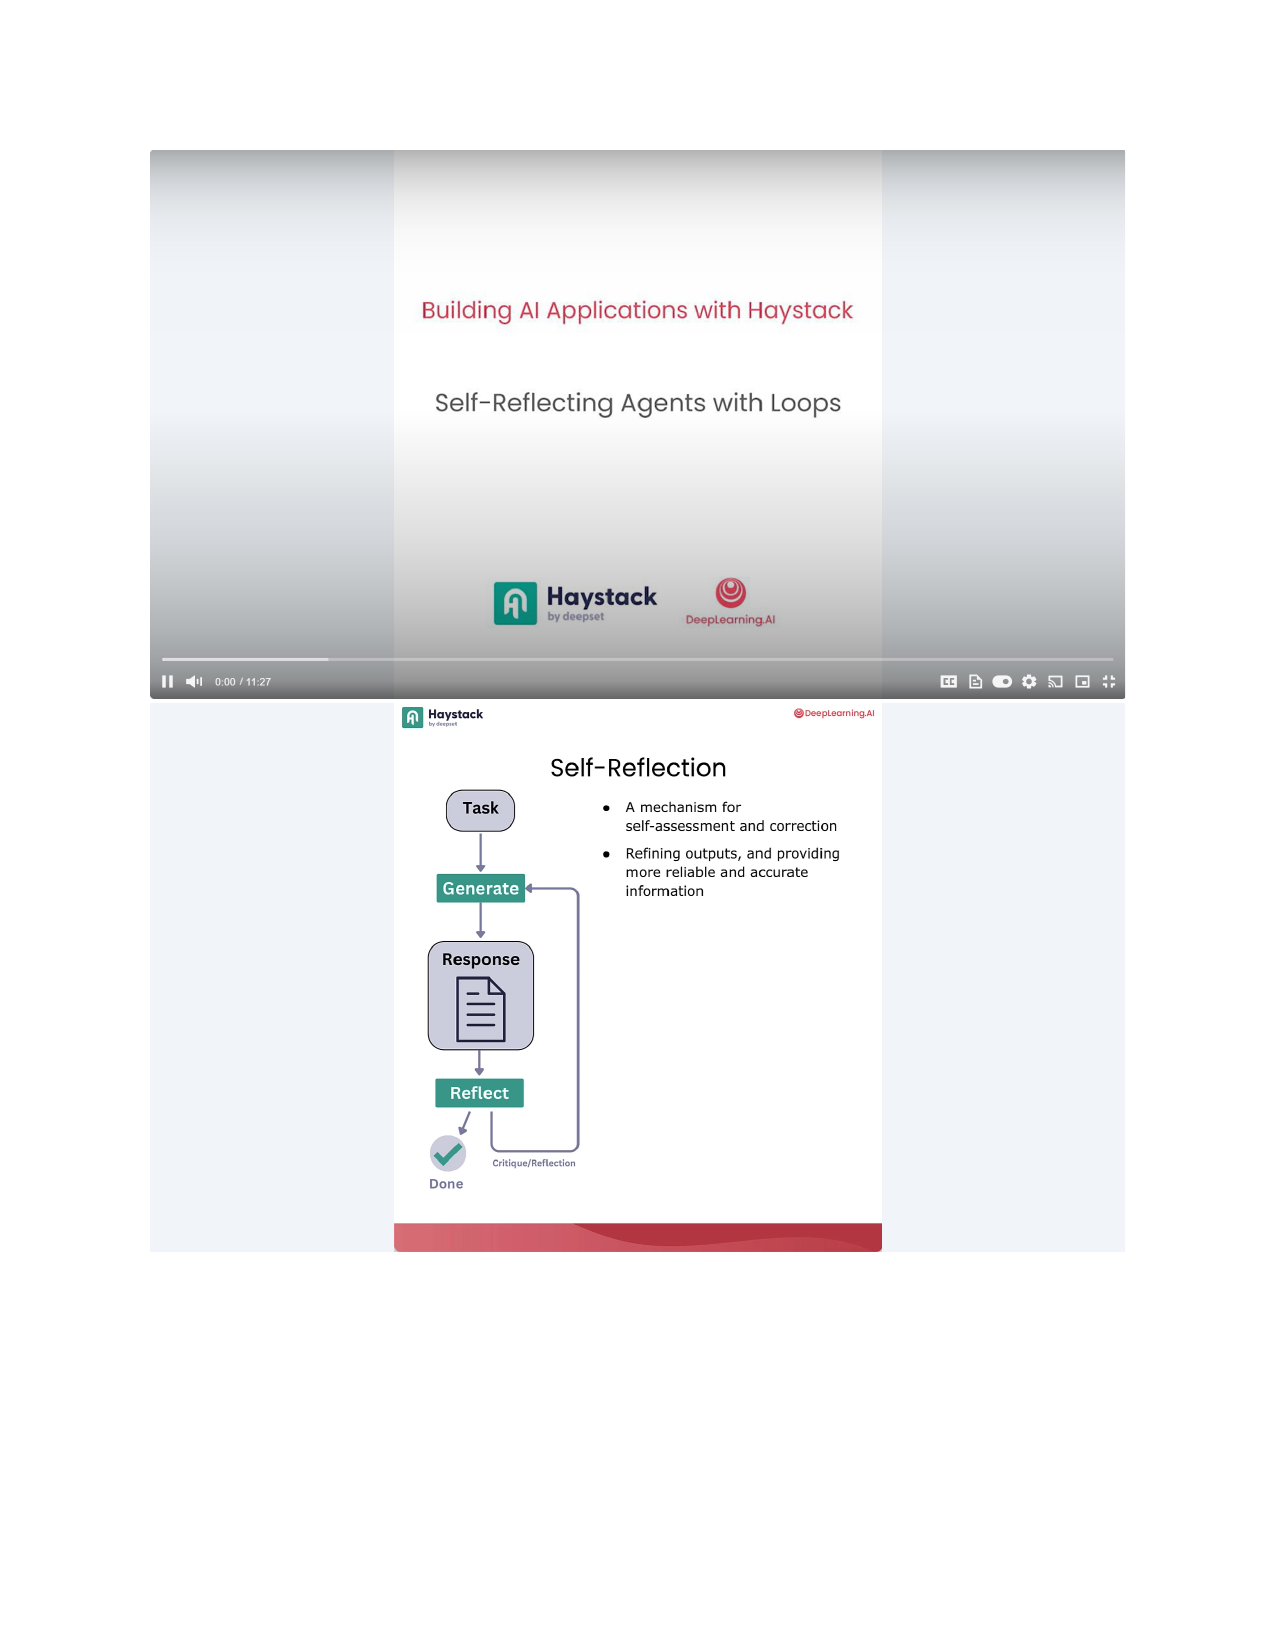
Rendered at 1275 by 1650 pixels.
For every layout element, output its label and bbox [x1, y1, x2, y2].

picture [150, 150, 1125, 699]
picture [150, 703, 1125, 1252]
